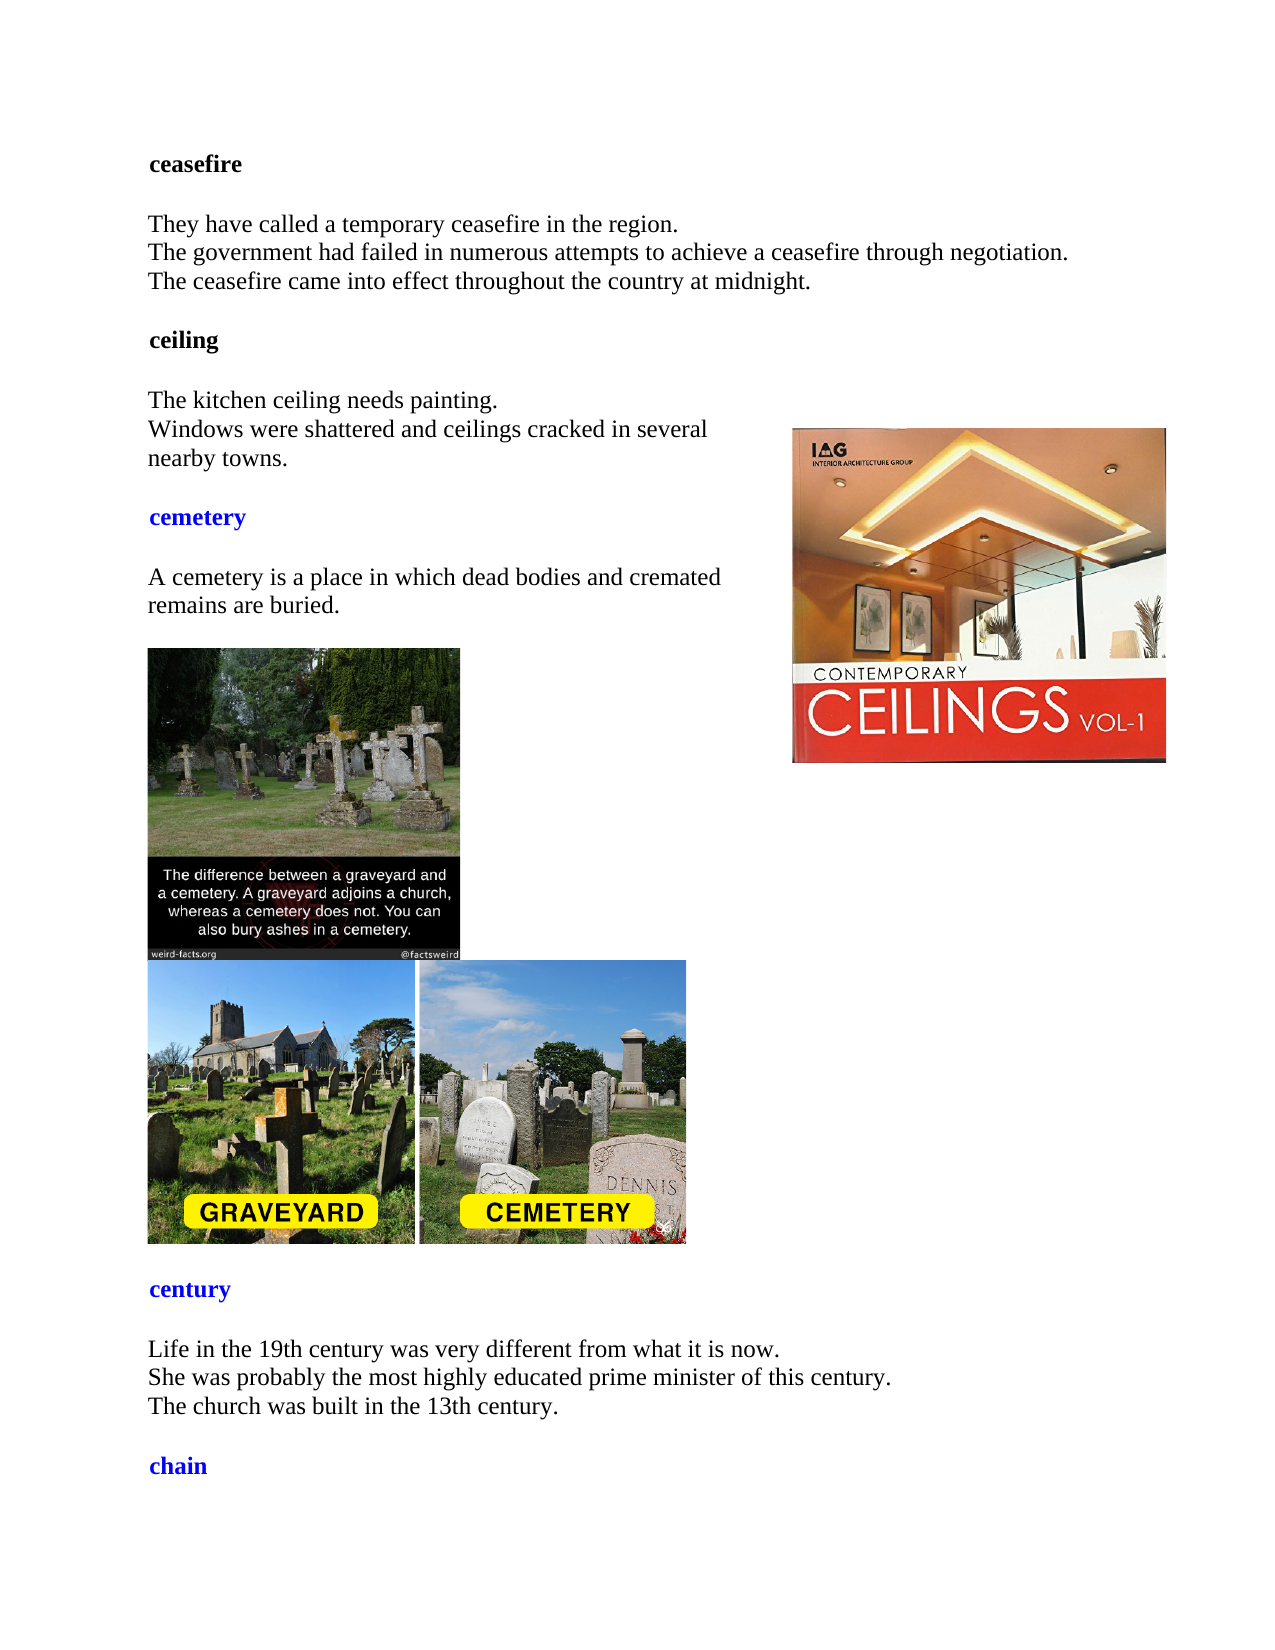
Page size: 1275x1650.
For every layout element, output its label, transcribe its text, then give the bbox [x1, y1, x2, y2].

text They have called a temporary ceasefire in the region. The government had failed in numerous attempts to achieve a ceasefire through negotiation. The ceasefire came into effect throughout the country at midnight. [148, 209, 1127, 295]
picture [147, 648, 687, 1244]
text A cemetery is a place in which dead bodies and cremated remains are buried. [148, 562, 792, 619]
text The kitchen ceiling needs painting. Windows were shattered and ceilings cracked in several nearby towns. [148, 385, 1127, 471]
picture [792, 428, 1167, 763]
table_header ceiling [148, 324, 494, 356]
table_header cemetery [148, 501, 494, 532]
table_header century [148, 1273, 494, 1304]
text Life in the 19th century was very different from what it is now. She was probably the most highly educated prime minister of this century. The church was built in the 13th century. [148, 1334, 1127, 1420]
table_header ceasefire [148, 148, 494, 179]
table_header chain [148, 1449, 494, 1481]
